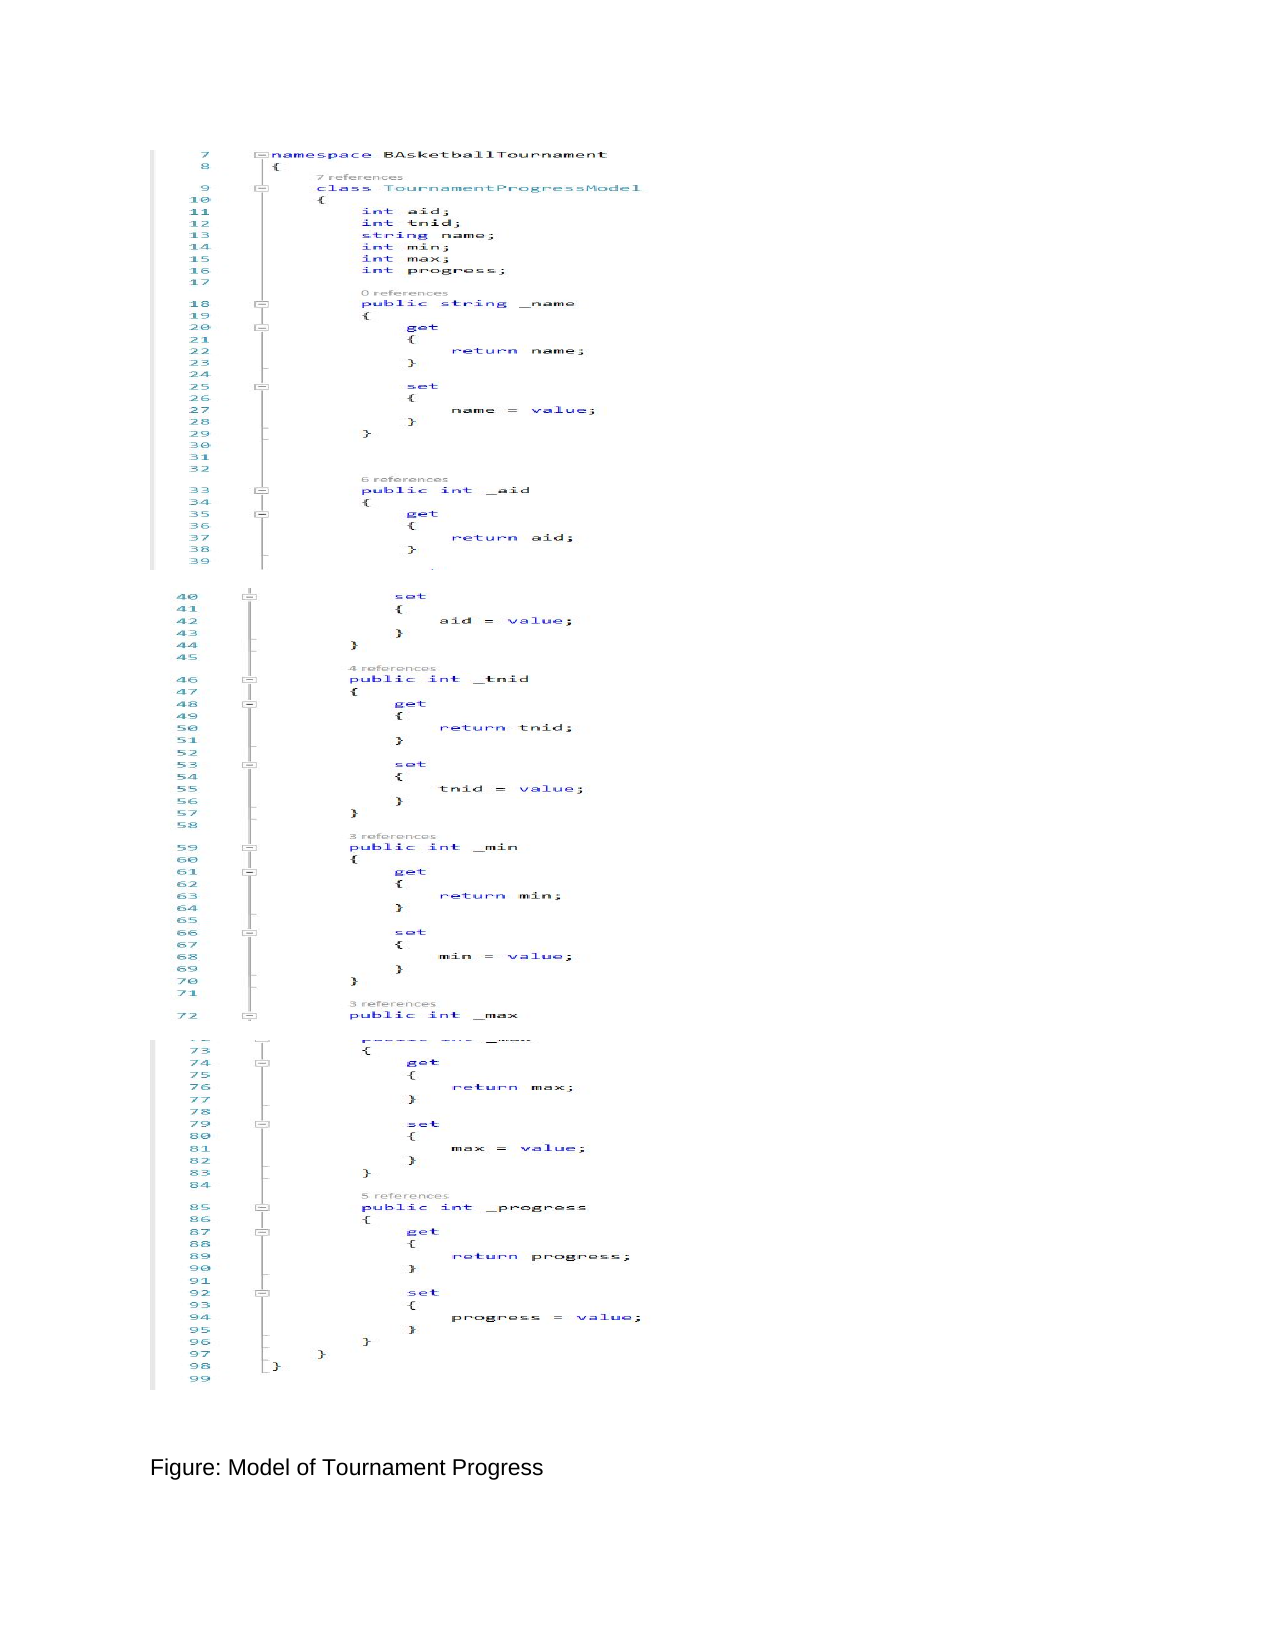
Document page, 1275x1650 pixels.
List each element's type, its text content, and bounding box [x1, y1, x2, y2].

text Figure: Model of Tournament Progress [150, 1454, 1125, 1480]
picture [150, 1040, 912, 1390]
picture [150, 588, 1079, 1021]
picture [150, 150, 1027, 570]
